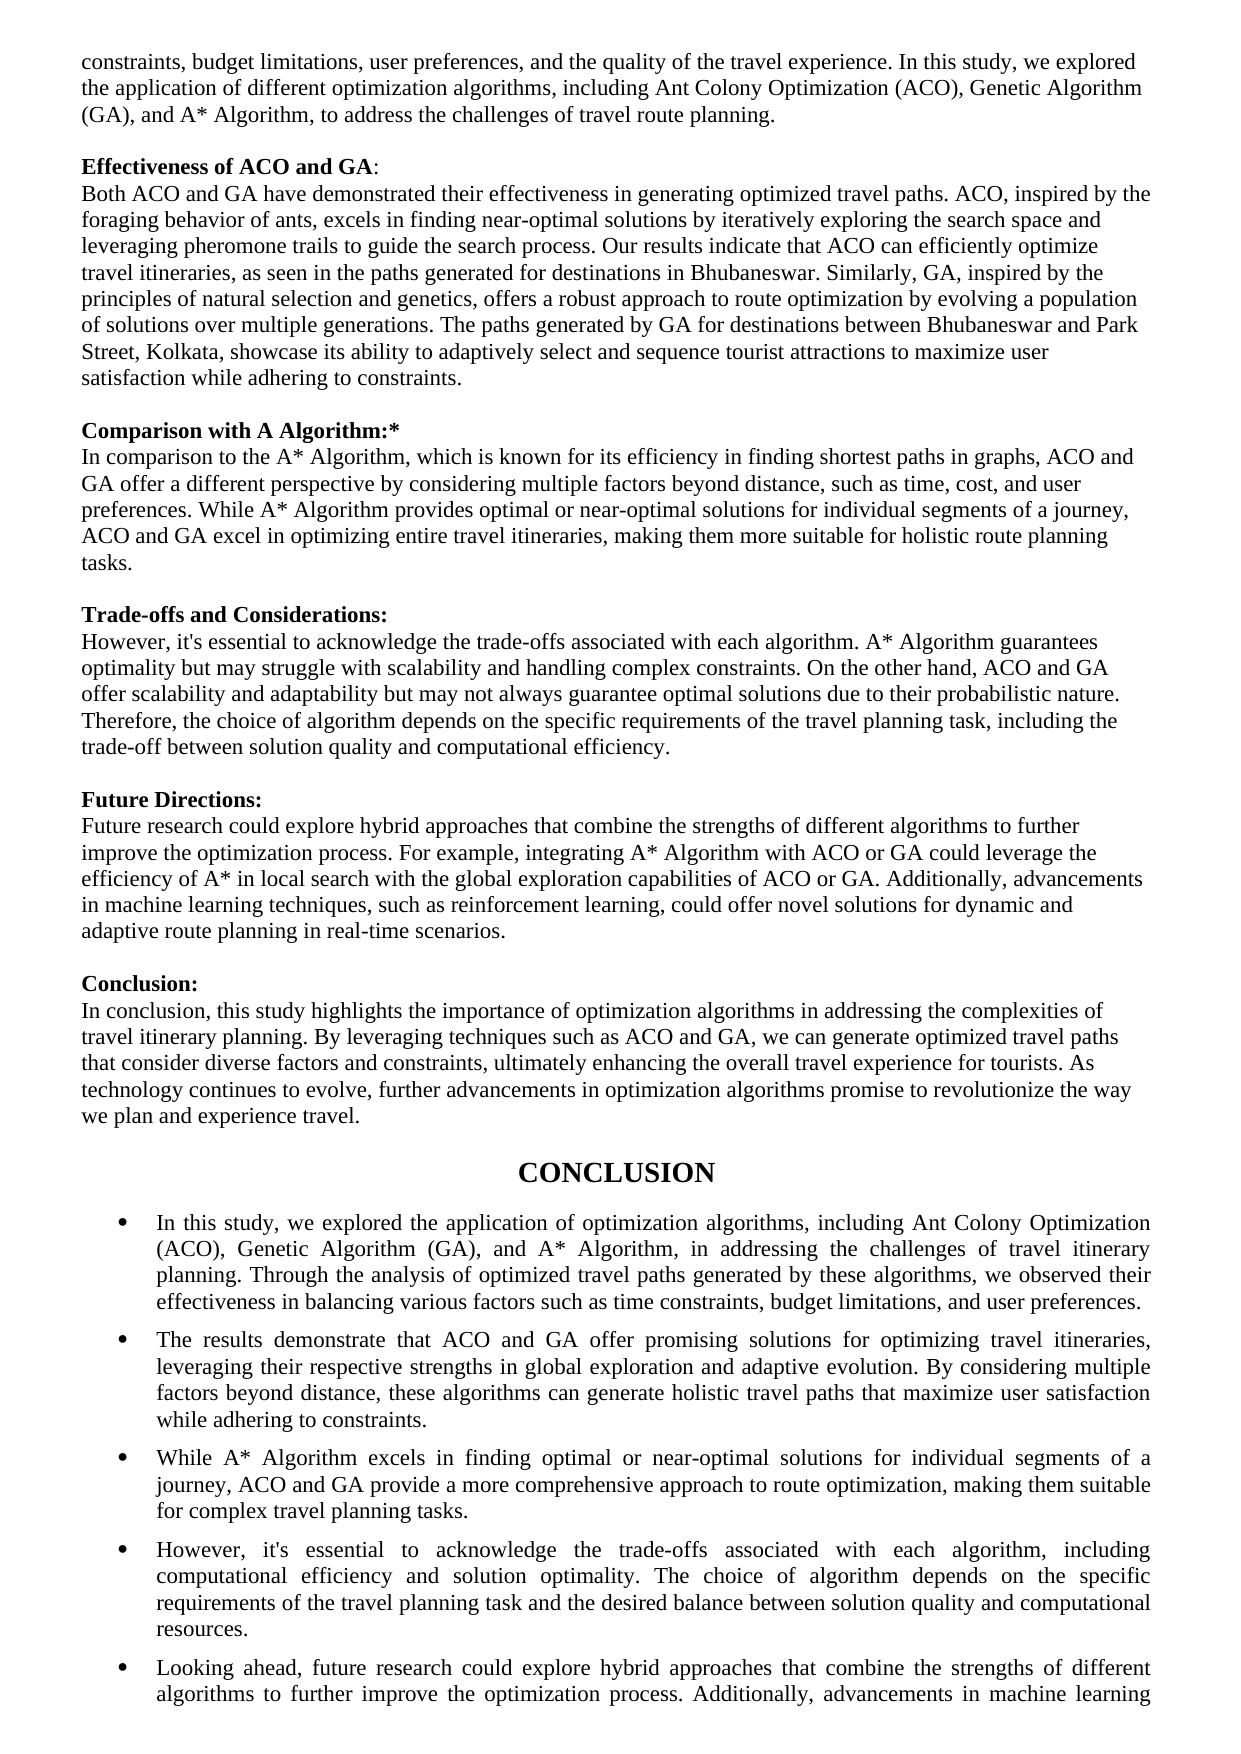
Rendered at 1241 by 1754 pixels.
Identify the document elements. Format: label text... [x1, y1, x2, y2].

text Conclusion: [81, 970, 1157, 997]
subtitle CONCLUSION [81, 1155, 1152, 1188]
text Both ACO and GA have demonstrated their effectiveness in generating optimized travel paths. ACO, inspired by the foraging behavior of ants, excels in finding near-optimal solutions by iteratively exploring the search space and leveraging pheromone trails to guide the search process. Our results indicate that ACO can efficiently optimize travel itineraries, as seen in the paths generated for destinations in Bhubaneswar. Similarly, GA, inspired by the principles of natural selection and genetics, offers a robust approach to route optimization by evolving a population of solutions over multiple generations. The paths generated by GA for destinations between Bhubaneswar and Park Street, Kolkata, showcase its ability to adaptively select and sequence tourist attractions to maximize user satisfaction while adhering to constraints. [81, 180, 1157, 391]
list However, it's essential to acknowledge the trade-offs associated with each algorithm, including computational efficiency and solution optimality. The choice of algorithm depends on the specific requirements of the travel planning task and the desired balance between solution quality and computational resources. [119, 1536, 1152, 1641]
list In this study, we explored the application of optimization algorithms, including Ant Colony Optimization (ACO), Genetic Algorithm (GA), and A* Algorithm, in addressing the challenges of travel itinerary planning. Through the analysis of optimized travel paths generated by these algorithms, we observed their effectiveness in balancing various factors such as time constraints, budget limitations, and user preferences. [119, 1209, 1152, 1314]
text Comparison with A Algorithm:* [81, 417, 1157, 443]
list While A* Algorithm excels in finding optimal or near-optimal solutions for individual segments of a journey, ACO and GA provide a more comprehensive approach to route optimization, making them suitable for complex travel planning tasks. [119, 1444, 1152, 1523]
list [119, 1654, 1152, 1707]
text Trade-offs and Considerations: [81, 601, 1157, 628]
text Future Directions: [81, 786, 1157, 812]
text Effectiveness of ACO and GA: [81, 153, 1157, 180]
text However, it's essential to acknowledge the trade-offs associated with each algorithm. A* Algorithm guarantees optimality but may struggle with scalability and handling complex constraints. On the other hand, ACO and GA offer scalability and adaptability but may not always guarantee optimal solutions due to their probabilistic nature. Therefore, the choice of algorithm depends on the specific requirements of the travel planning task, including the trade-off between solution quality and computational efficiency. [81, 628, 1157, 759]
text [81, 48, 1157, 127]
text In conclusion, this study highlights the importance of optimization algorithms in addressing the complexities of travel itinerary planning. By leveraging techniques such as ACO and GA, we can generate optimized travel paths that consider diverse factors and constraints, ultimately enhancing the overall travel experience for tourists. As technology continues to evolve, further advancements in optimization algorithms promise to revolutionize the way we plan and experience travel. [81, 997, 1157, 1128]
text Future research could explore hybrid approaches that combine the strengths of different algorithms to further improve the optimization process. For example, integrating A* Algorithm with ACO or GA could leverage the efficiency of A* in local search with the global exploration capabilities of ACO or GA. Additionally, advancements in machine learning techniques, such as reinforcement learning, could offer novel solutions for dynamic and adaptive route planning in real-time scenarios. [81, 812, 1157, 944]
text In comparison to the A* Algorithm, which is known for its efficiency in finding shortest paths in graphs, ACO and GA offer a different perspective by considering multiple factors beyond distance, such as time, cost, and user preferences. While A* Algorithm provides optimal or near-optimal solutions for individual segments of a journey, ACO and GA excel in optimizing entire travel itineraries, making them more suitable for holistic route planning tasks. [81, 443, 1157, 575]
list The results demonstrate that ACO and GA offer promising solutions for optimizing travel itineraries, leveraging their respective strengths in global exploration and adaptive evolution. By considering multiple factors beyond distance, these algorithms can generate holistic travel paths that maximize user satisfaction while adhering to constraints. [119, 1327, 1152, 1432]
